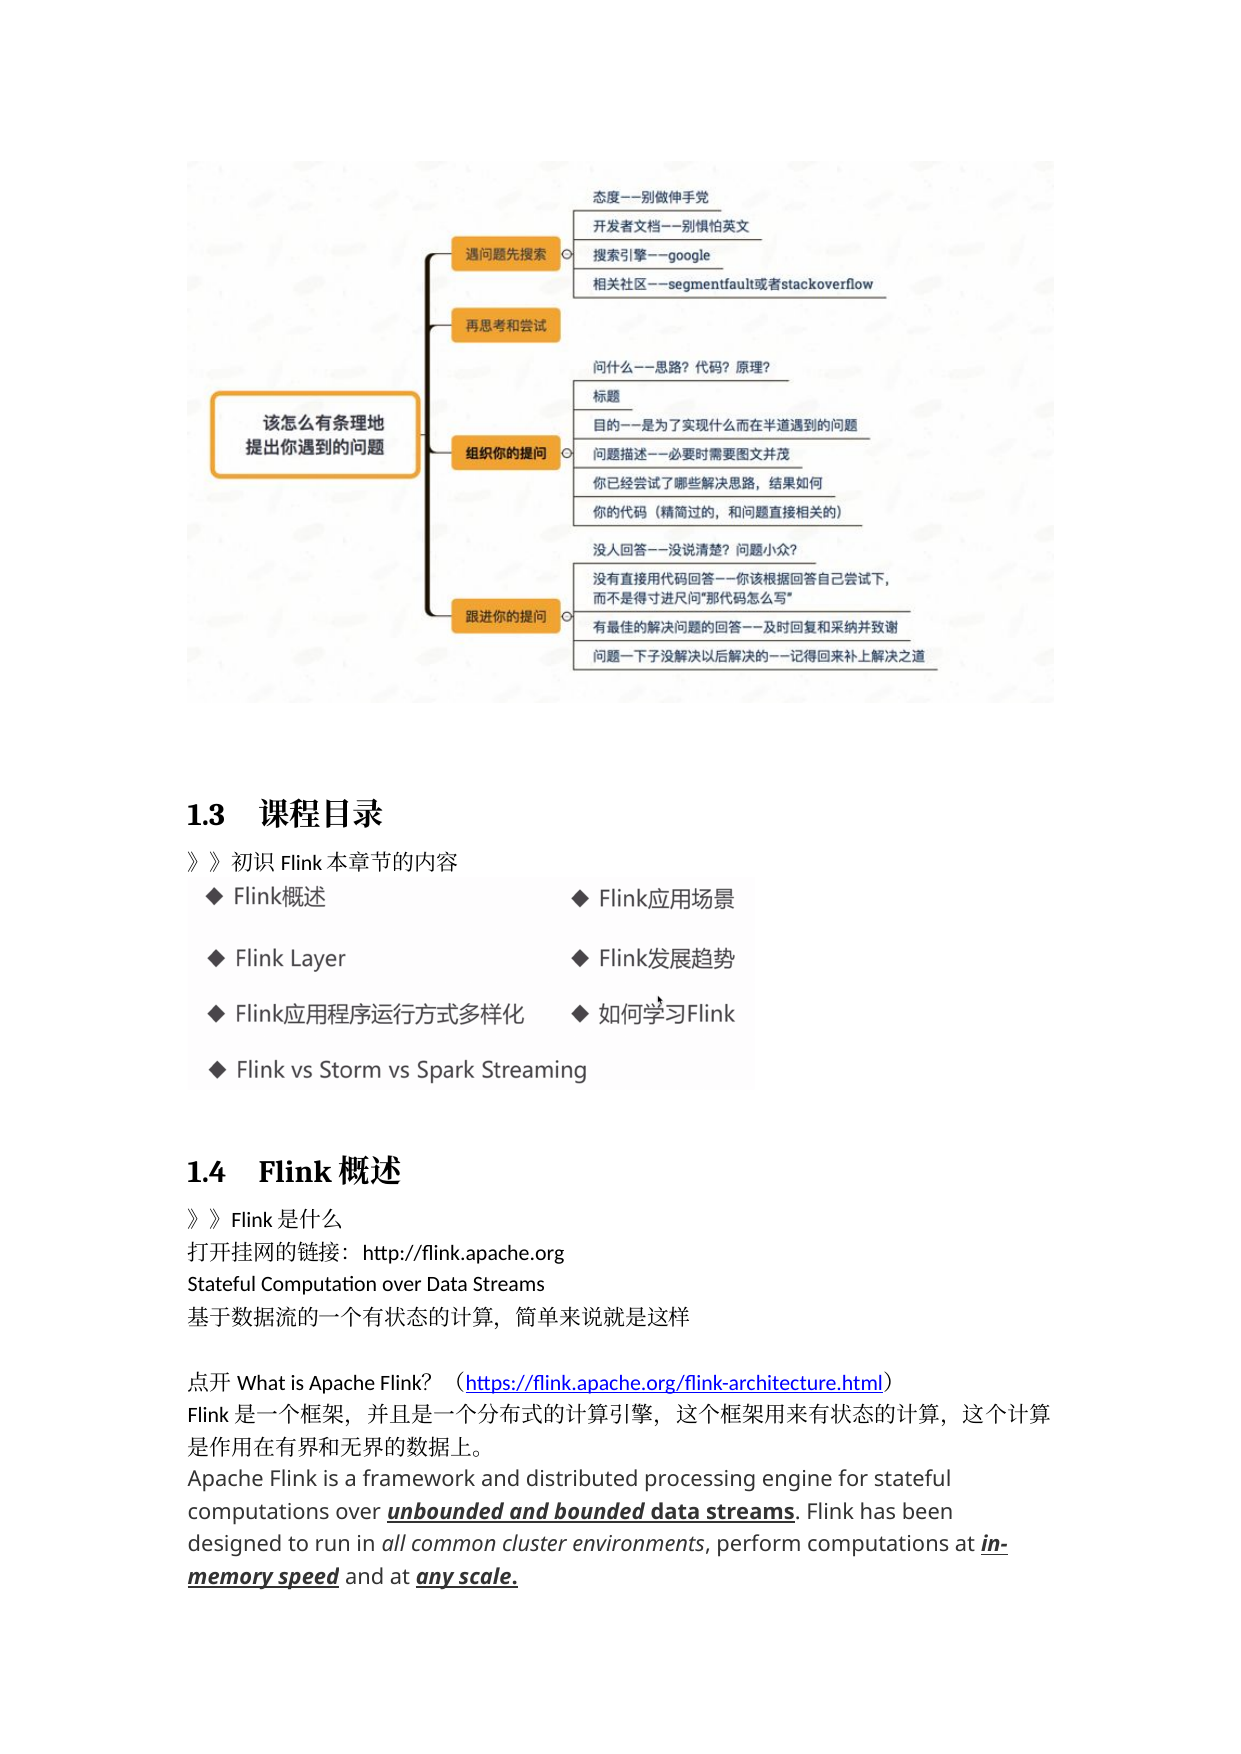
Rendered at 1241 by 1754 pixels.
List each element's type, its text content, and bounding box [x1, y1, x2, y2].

picture [187, 877, 755, 1090]
text Apache Flink is a framework and distributed processing engine for stateful computations over unbounded and bounded data streams. Flink has been designed to run in all common cluster environments, perform computations at in-memory speed and at any scale. [187, 1462, 1053, 1592]
text 点开 What is Apache Flink？（https://flink.apache.org/flink-architecture.html） [187, 1364, 1053, 1397]
text Stateful Computation over Data Streams [187, 1267, 1053, 1299]
subtitle Flink 概述 [187, 1137, 1053, 1202]
subtitle 课程目录 [187, 779, 1053, 844]
text 打开挂网的链接：http://flink.apache.org [187, 1234, 1053, 1267]
text 》》初识 Flink本章节的内容 [187, 844, 1053, 877]
text 基于数据流的一个有状态的计算，简单来说就是这样 [187, 1299, 1053, 1332]
text 》》Flink 是什么 [187, 1202, 1053, 1234]
picture [187, 161, 1054, 703]
text Flink 是一个框架，并且是一个分布式的计算引擎，这个框架用来有状态的计算，这个计算是作用在有界和无界的数据上。 [187, 1397, 1053, 1462]
